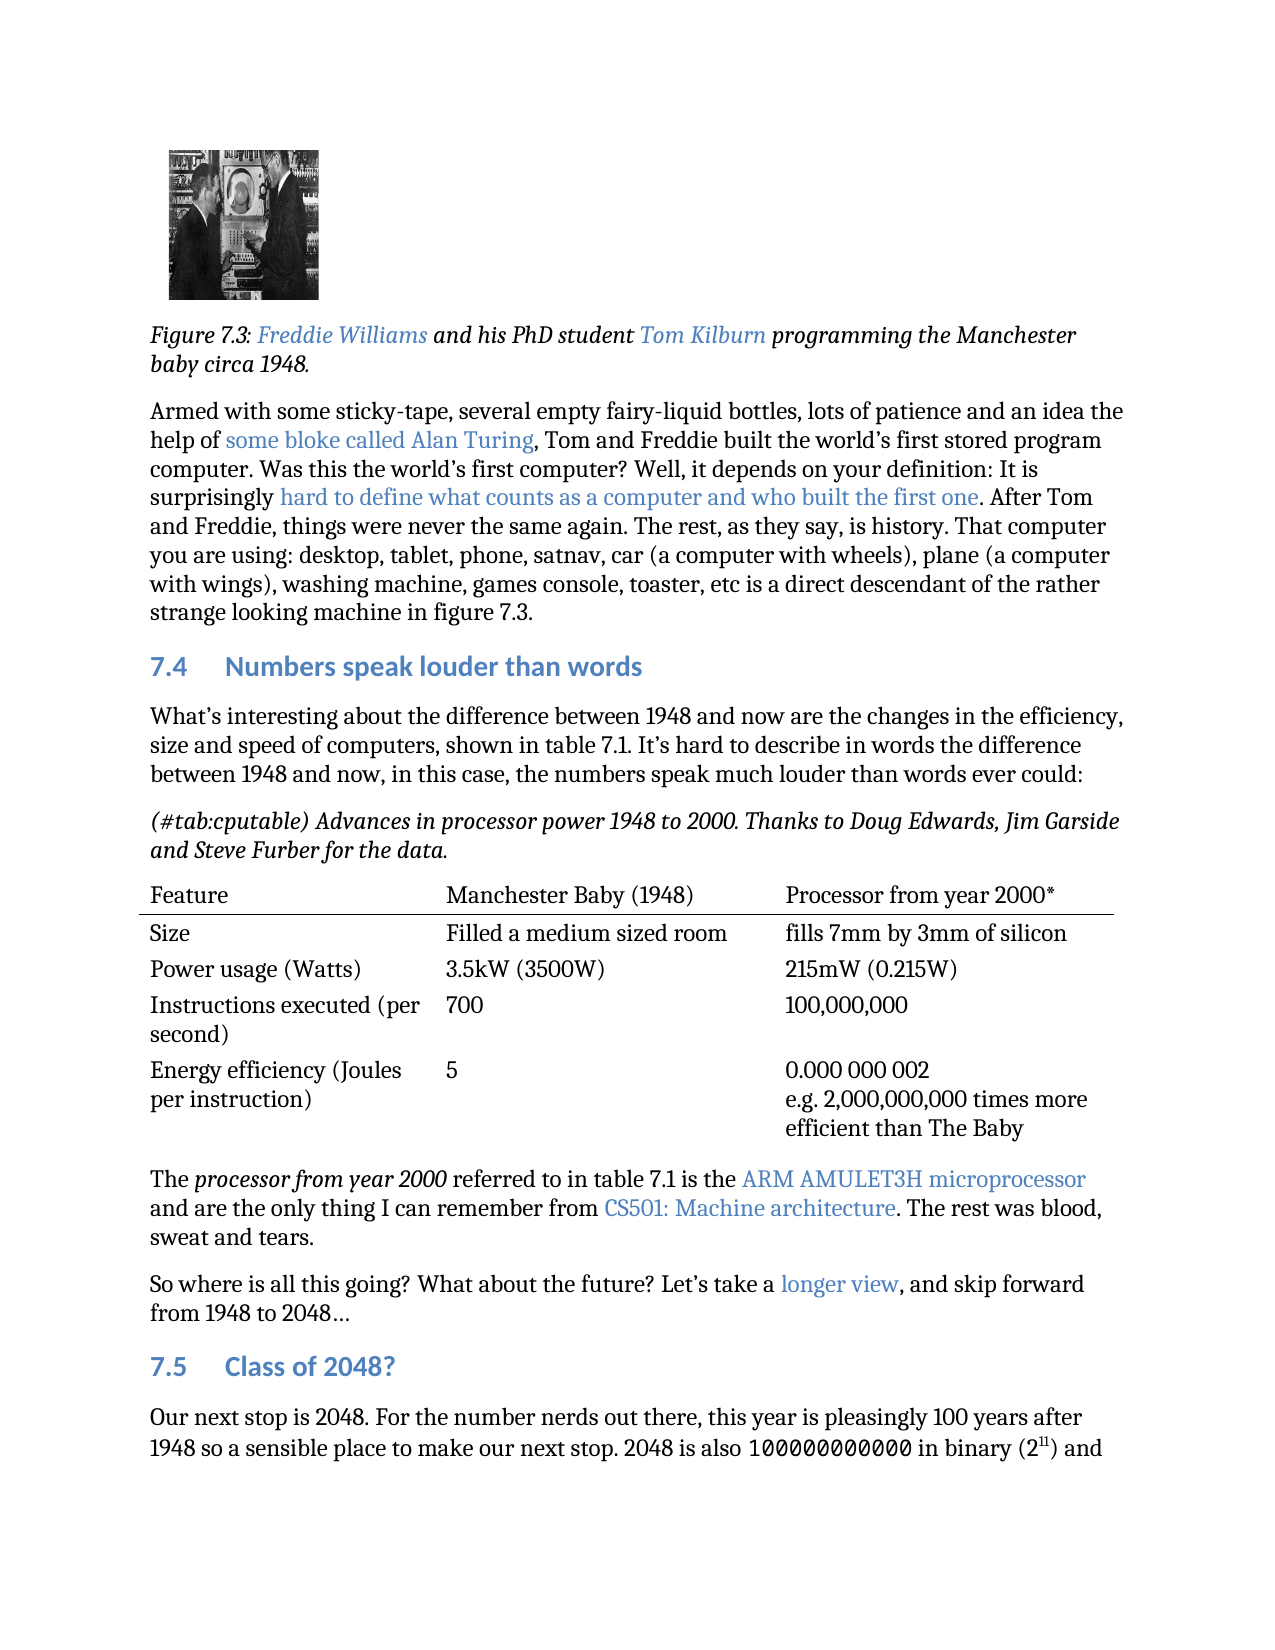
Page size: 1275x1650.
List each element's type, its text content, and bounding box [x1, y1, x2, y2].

text Armed with some sticky-tape, several empty fairy-liquid bottles, lots of patience and an idea the help of some bloke called Alan Turing, Tom and Freddie built the world’s first stored program computer. Was this the world’s first computer? Well, it depends on your definition: It is surprisingly hard to define what counts as a computer and who built the first one. After Tom and Freddie, things were never the same again. The rest, as they say, is history. That computer you are using: desktop, tablet, phone, satnav, car (a computer with wheels), plane (a computer with wings), washing machine, games console, toaster, etc is a direct descendant of the rather strange looking machine in figure 7.3. [150, 397, 1125, 627]
table_cell Size [139, 915, 434, 951]
table_cell 215mW (0.215W) [774, 951, 1114, 988]
table_cell Energy efficiency (Joules per instruction) [139, 1053, 434, 1146]
text What’s interesting about the difference between 1948 and now are the changes in the efficiency, size and speed of computers, shown in table 7.1. It’s hard to describe in words the difference between 1948 and now, in this case, the numbers speak much louder than words ever could: [150, 702, 1125, 788]
subtitle 7.5 Class of 2048? [150, 1348, 1125, 1384]
table_cell 0.000 000 002 e.g. 2,000,000,000 times more efficient than The Baby [774, 1053, 1114, 1146]
text (#tab:cputable) Advances in processor power 1948 to 2000. Thanks to Doug Edwards, Jim Garside and Steve Furber for the data. [150, 807, 1125, 865]
table_header Manchester Baby (1948) [435, 877, 774, 913]
table_cell 100,000,000 [774, 988, 1114, 1053]
table_cell 3.5kW (3500W) [435, 951, 774, 988]
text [150, 1403, 1125, 1463]
table_cell Power usage (Watts) [139, 951, 434, 988]
table_header Processor from year 2000* [774, 877, 1114, 913]
table_cell Filled a medium sized room [435, 915, 774, 951]
table_cell Instructions executed (per second) [139, 988, 434, 1053]
text Figure 7.3: Freddie Williams and his PhD student Tom Kilburn programming the Manchester baby circa 1948. [150, 321, 1125, 378]
text The processor from year 2000 referred to in table 7.1 is the ARM AMULET3H microprocessor and are the only thing I can remember from CS501: Machine architecture. The rest was blood, sweat and tears. [150, 1165, 1125, 1251]
table_cell 700 [435, 988, 774, 1053]
subtitle 7.4 Numbers speak louder than words [150, 648, 1125, 683]
table_cell fills 7mm by 3mm of silicon [774, 915, 1114, 951]
text So where is all this going? What about the future? Let’s take a longer view, and skip forward from 1948 to 2048… [150, 1270, 1125, 1328]
table_cell 5 [435, 1053, 774, 1146]
table_header Feature [139, 877, 434, 913]
picture [168, 150, 319, 300]
